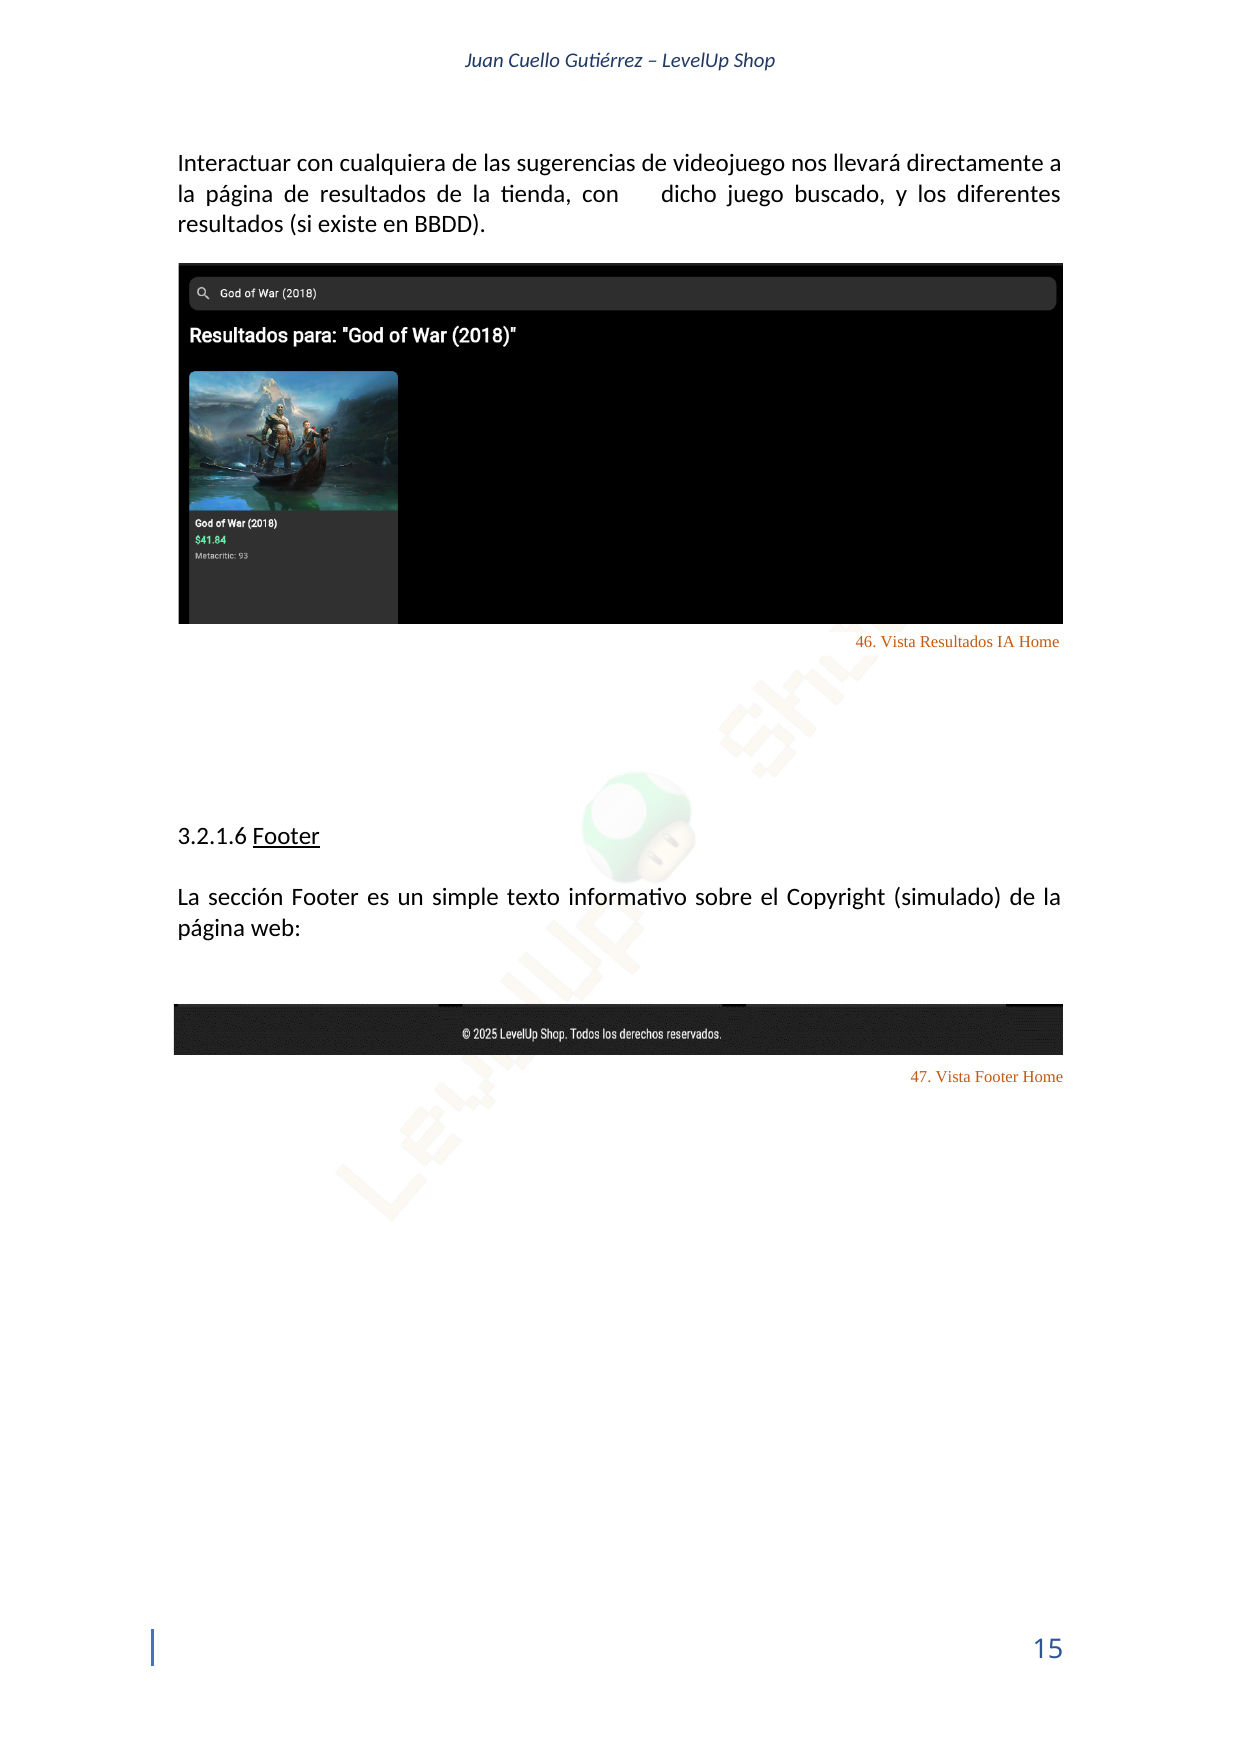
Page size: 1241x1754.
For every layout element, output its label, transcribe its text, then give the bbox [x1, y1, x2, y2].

picture [173, 1004, 1063, 1055]
picture [178, 263, 1063, 624]
text Interactuar con cualquiera de las sugerencias de videojuego nos llevará directamente a la página de resultados de la tienda, con dicho juego buscado, y los diferentes resultados (si existe en BBDD). [177, 148, 1063, 239]
text 3.2.1.6 Footer [177, 820, 1063, 850]
text La sección Footer es un simple texto informativo sobre el Copyright (simulado) de la página web: [177, 882, 1063, 943]
